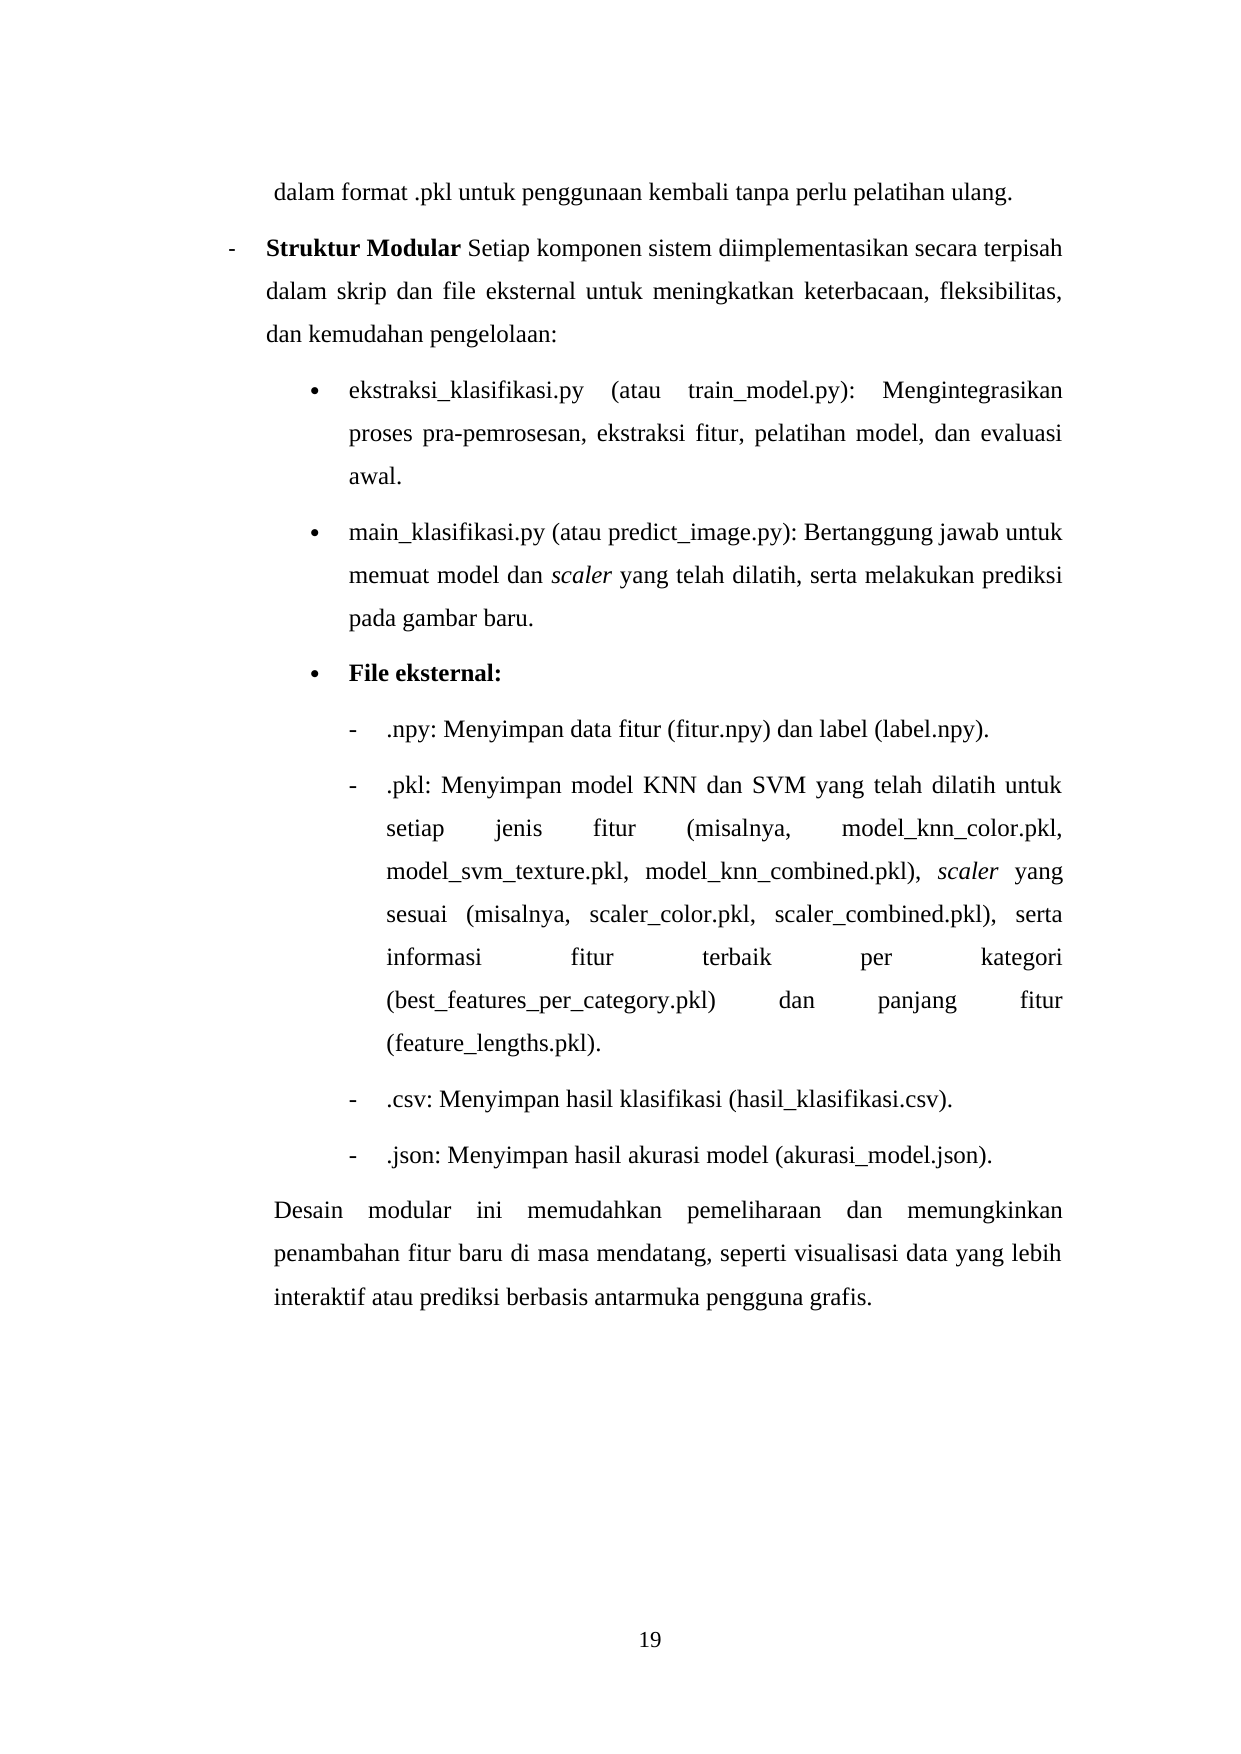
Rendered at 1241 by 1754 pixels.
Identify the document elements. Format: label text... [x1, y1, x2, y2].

list ekstraksi_klasifikasi.py (atau train_model.py): Mengintegrasikan proses pra-pemrosesan, ekstraksi fitur, pelatihan model, dan evaluasi awal. [311, 375, 1063, 490]
list .json: Menyimpan hasil akurasi model (akurasi_model.json). [349, 1140, 1063, 1168]
list .npy: Menyimpan data fitur (fitur.npy) dan label (label.npy). [349, 714, 1063, 743]
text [274, 177, 1063, 206]
list .csv: Menyimpan hasil klasifikasi (hasil_klasifikasi.csv). [349, 1084, 1063, 1113]
list .pkl: Menyimpan model KNN dan SVM yang telah dilatih untuk setiap jenis fitur (misalnya, model_knn_color.pkl, model_svm_texture.pkl, model_knn_combined.pkl), scaler yang sesuai (misalnya, scaler_color.pkl, scaler_combined.pkl), serta informasi fitur terbaik per kategori (best_features_per_category.pkl) dan panjang fitur (feature_lengths.pkl). [349, 770, 1063, 1057]
list Struktur Modular Setiap komponen sistem diimplementasikan secara terpisah dalam skrip dan file eksternal untuk meningkatkan keterbacaan, fleksibilitas, dan kemudahan pengelolaan: [228, 233, 1063, 348]
list File eksternal: [311, 658, 1063, 687]
list main_klasifikasi.py (atau predict_image.py): Bertanggung jawab untuk memuat model dan scaler yang telah dilatih, serta melakukan prediksi pada gambar baru. [311, 517, 1063, 632]
text Desain modular ini memudahkan pemeliharaan dan memungkinkan penambahan fitur baru di masa mendatang, seperti visualisasi data yang lebih interaktif atau prediksi berbasis antarmuka pengguna grafis. [274, 1195, 1063, 1310]
